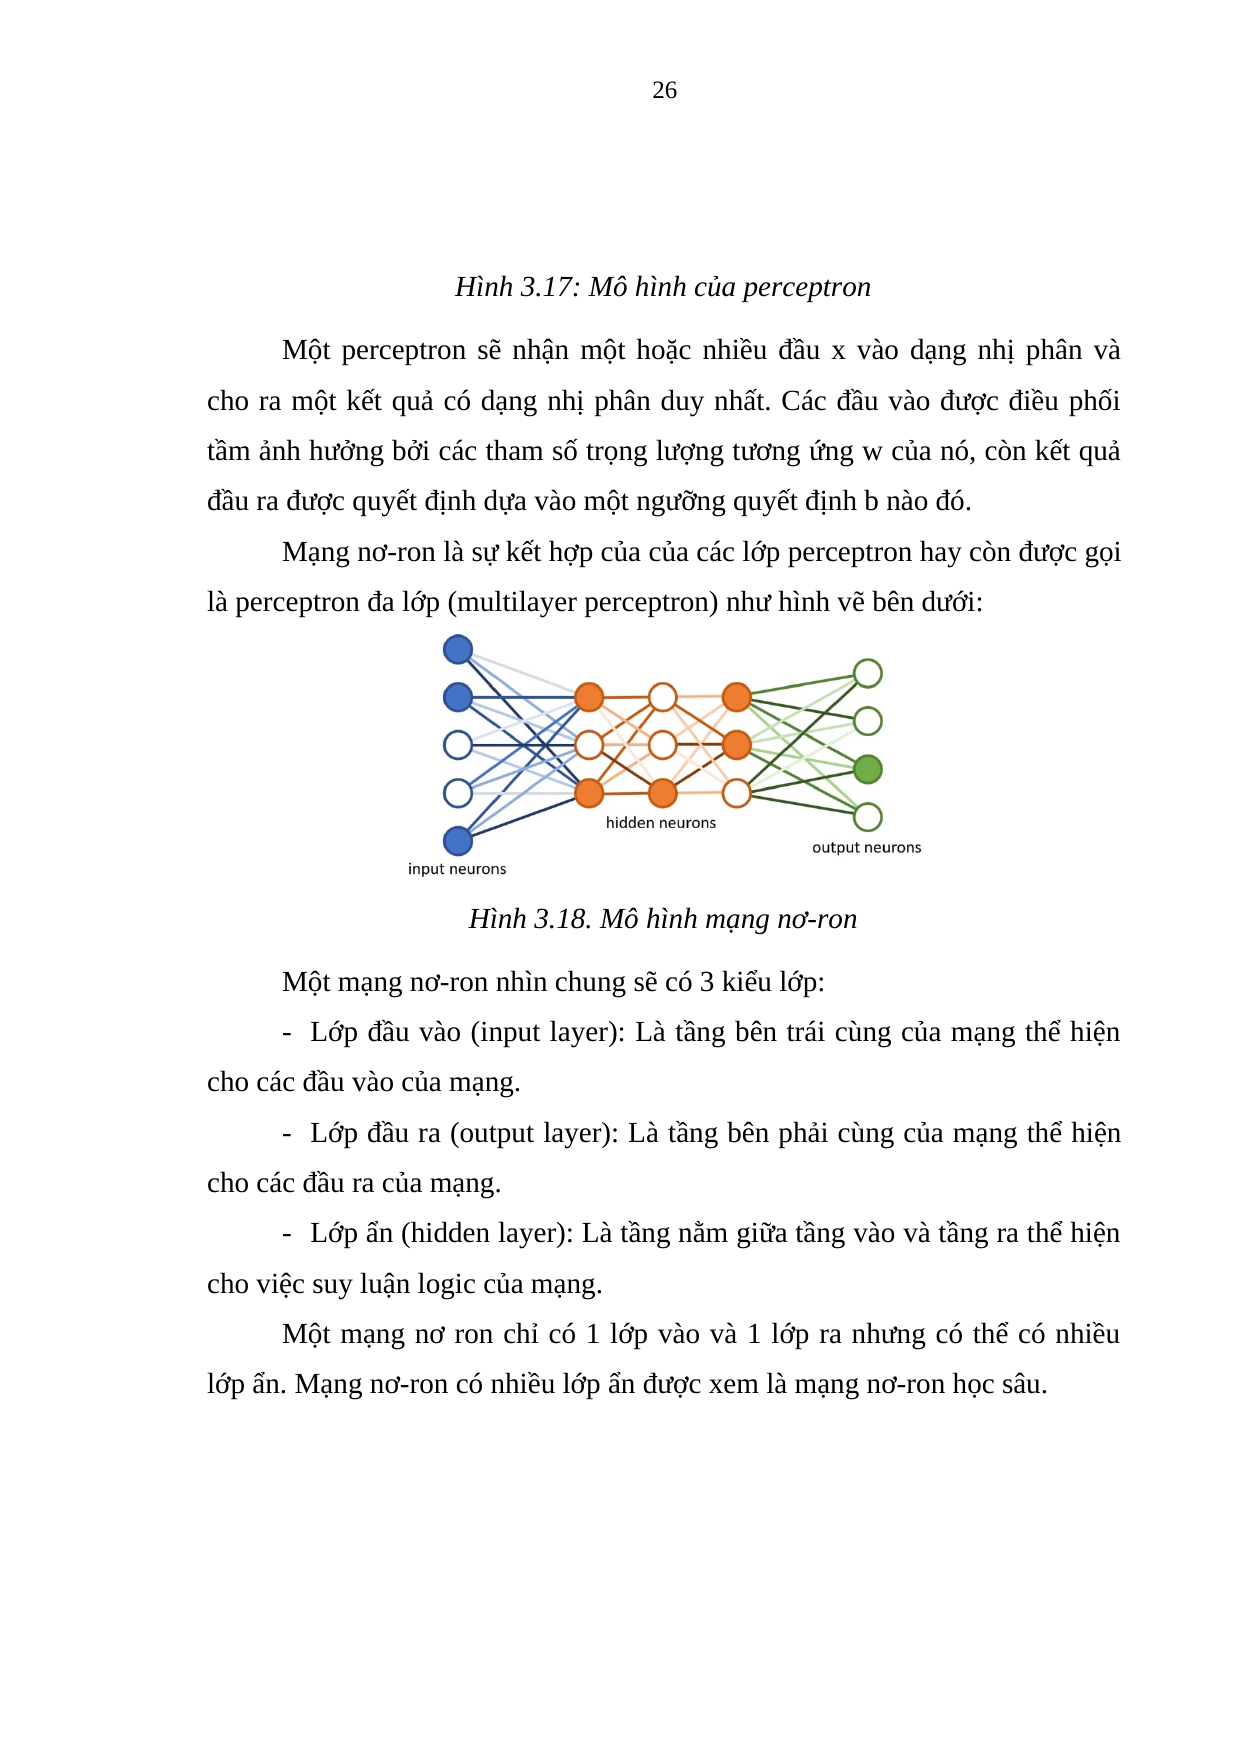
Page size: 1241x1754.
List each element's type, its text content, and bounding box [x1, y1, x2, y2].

picture [397, 634, 932, 889]
text Một perceptron sẽ nhận một hoặc nhiều đầu x vào dạng nhị phân và cho ra một kết quả có dạng nhị phân duy nhất. Các đầu vào được điều phối tầm ảnh hưởng bởi các tham số trọng lượng tương ứng w của nó, còn kết quả đầu ra được quyết định dựa vào một ngưỡng quyết định b nào đó. [207, 332, 1122, 517]
text Một mạng nơ ron chỉ có 1 lớp vào và 1 lớp ra nhưng có thể có nhiều lớp ẩn. Mạng nơ-ron có nhiều lớp ẩn được xem là mạng nơ-ron học sâu. [207, 1316, 1122, 1400]
text Một mạng nơ-ron nhìn chung sẽ có 3 kiểu lớp: [207, 964, 1122, 997]
list Lớp ẩn (hidden layer): Là tầng nằm giữa tầng vào và tầng ra thể hiện cho việc suy luận logic của mạng. [207, 1216, 1122, 1299]
list Lớp đầu vào (input layer): Là tầng bên trái cùng của mạng thể hiện cho các đầu vào của mạng. [207, 1014, 1122, 1098]
text Mạng nơ-ron là sự kết hợp của của các lớp perceptron hay còn được gọi là perceptron đa lớp (multilayer perceptron) như hình vẽ bên dưới: [207, 534, 1122, 617]
list Lớp đầu ra (output layer): Là tầng bên phải cùng của mạng thể hiện cho các đầu ra của mạng. [207, 1115, 1122, 1199]
